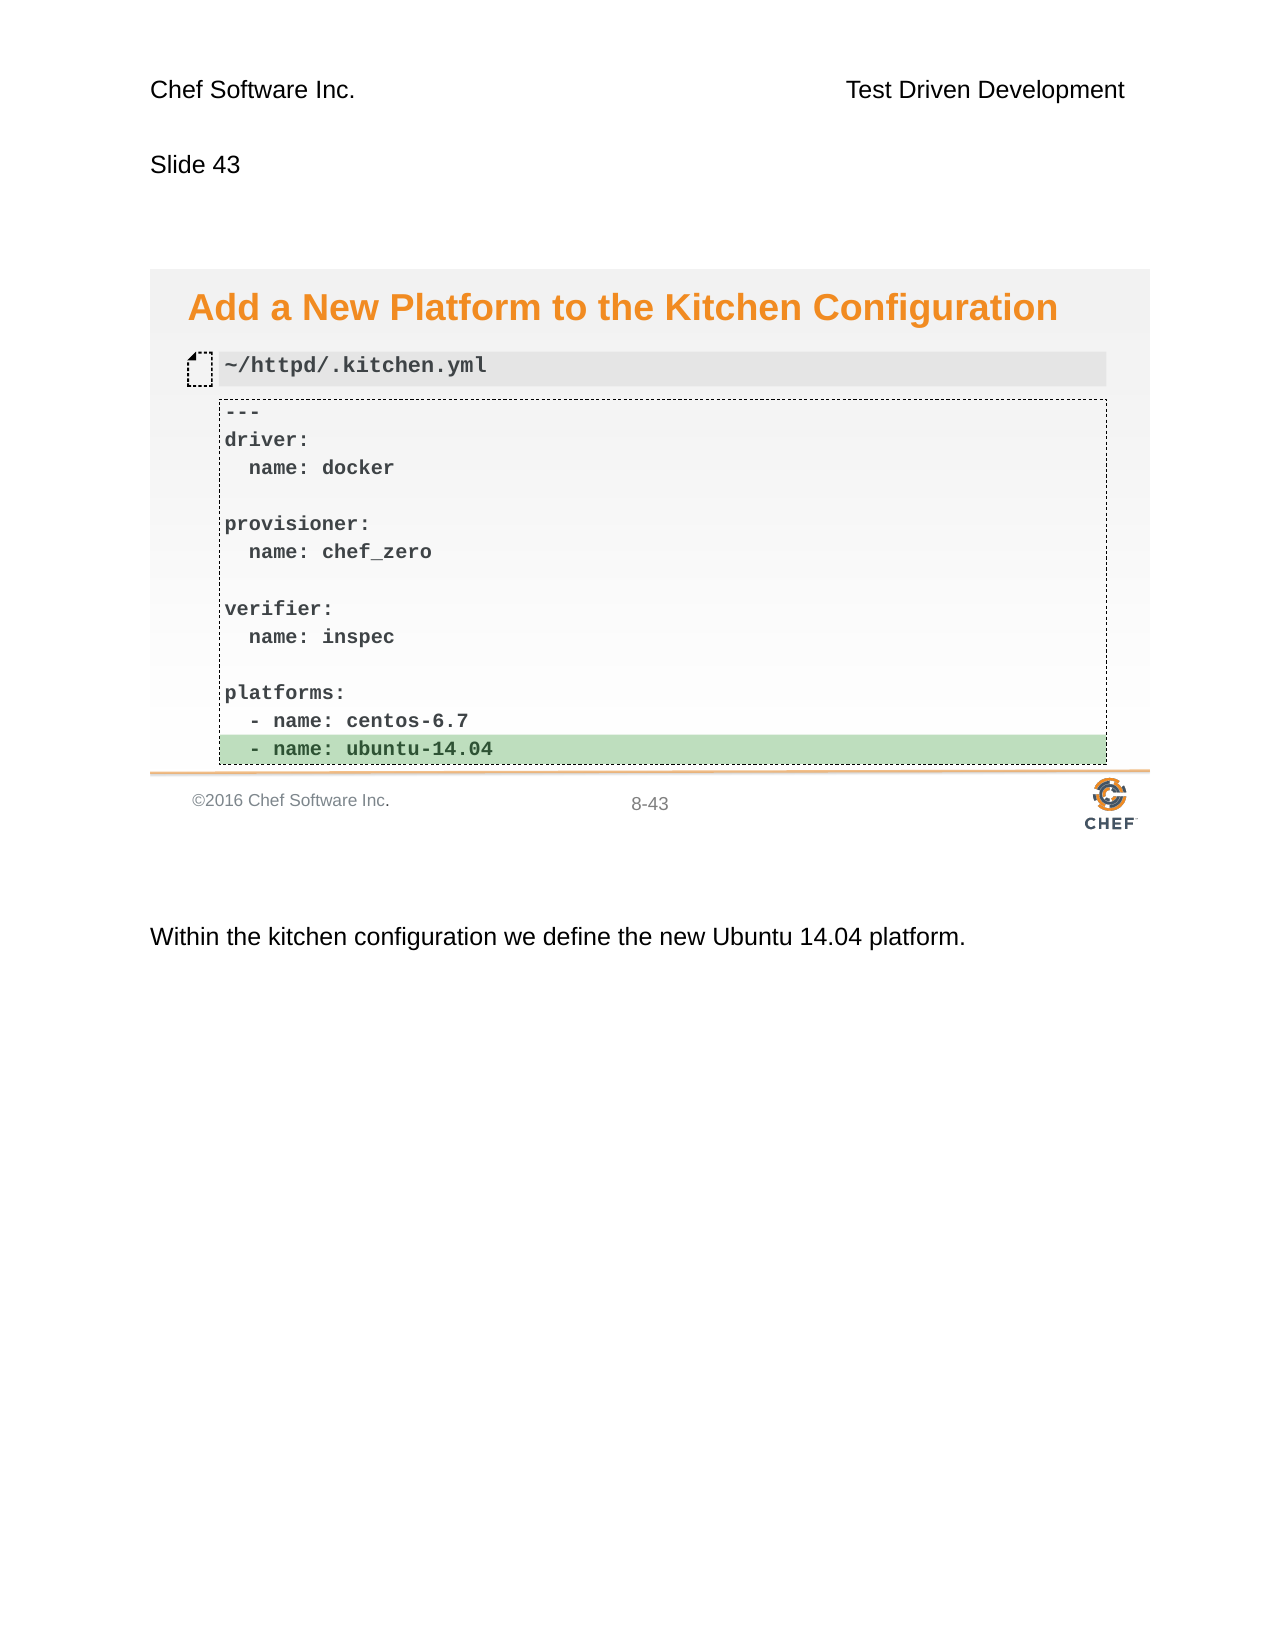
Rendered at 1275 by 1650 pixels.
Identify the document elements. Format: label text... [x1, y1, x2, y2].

text Within the kitchen configuration we define the new Ubuntu 14.04 platform. [150, 921, 1125, 950]
text Slide 43 [150, 150, 1125, 179]
